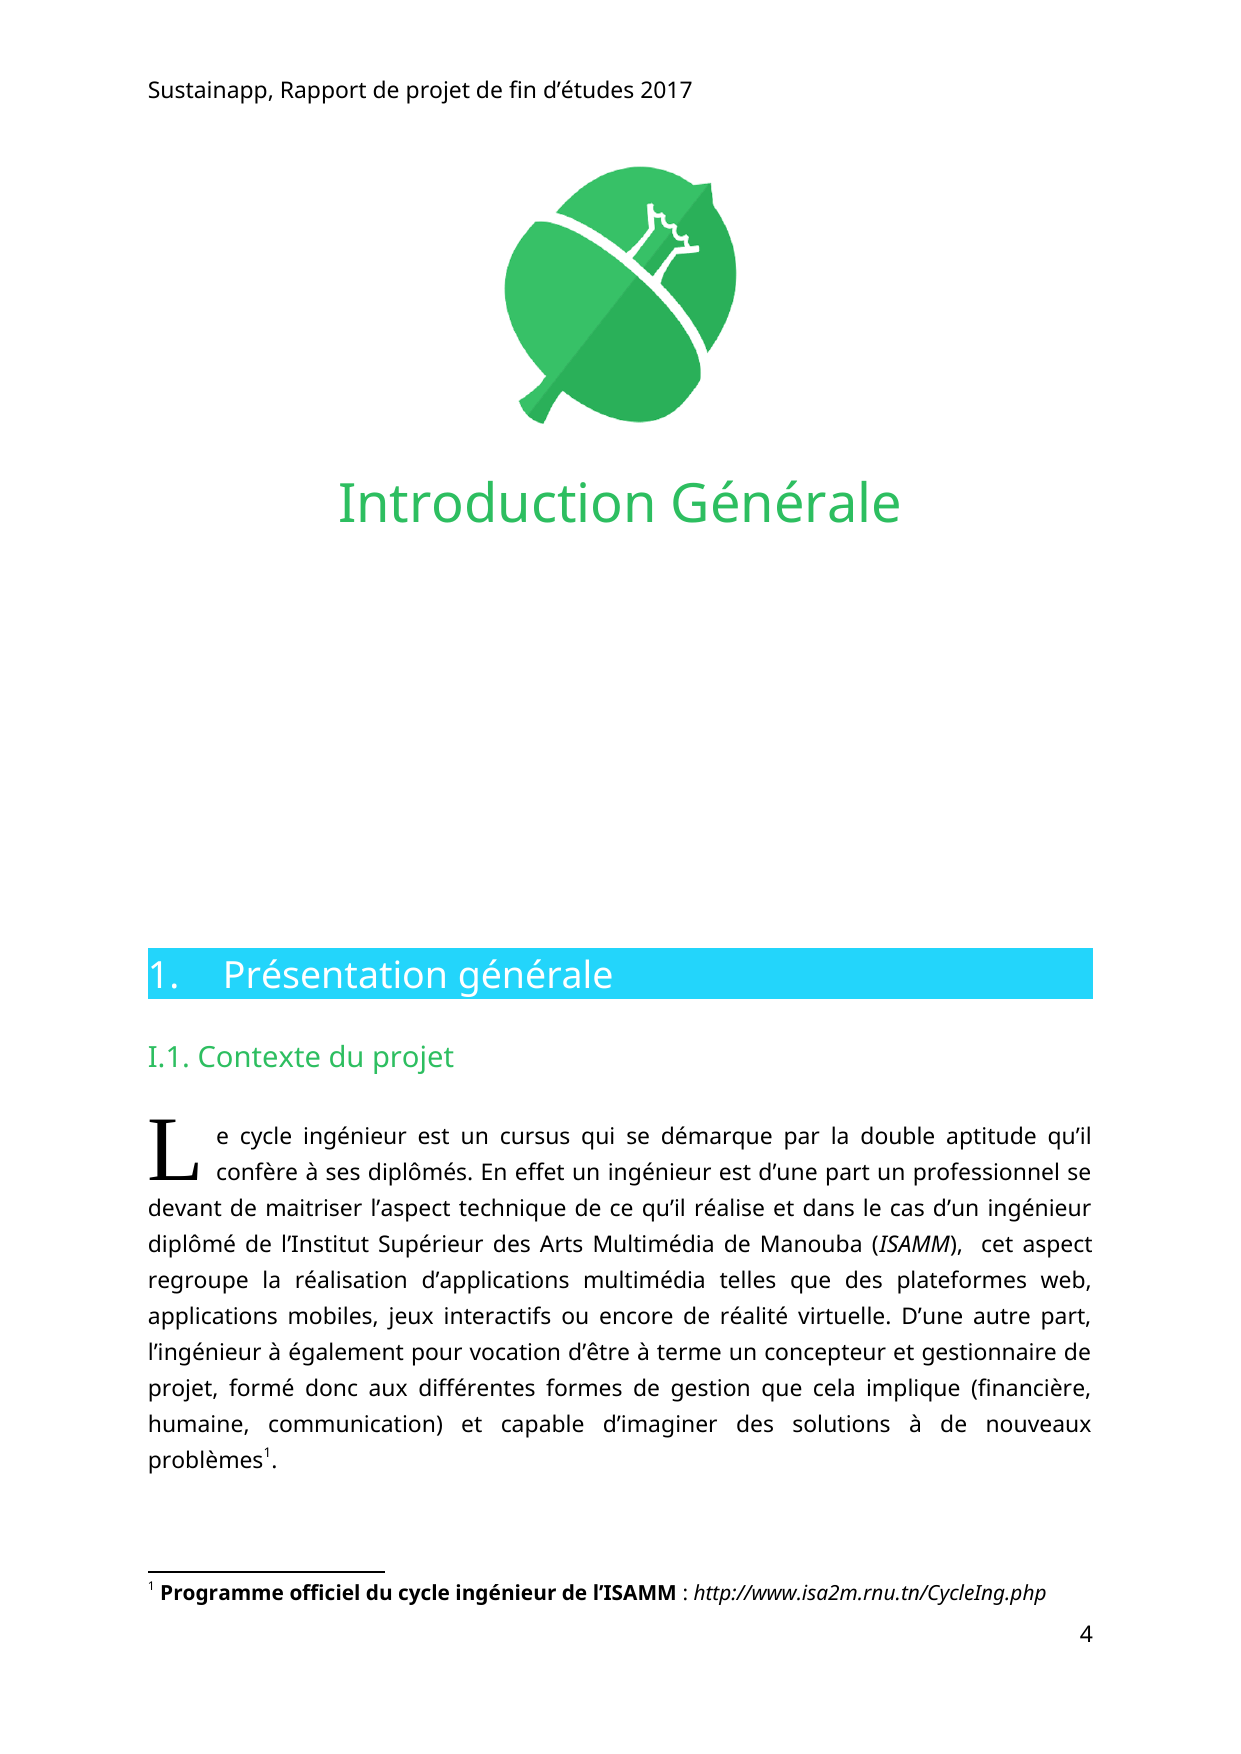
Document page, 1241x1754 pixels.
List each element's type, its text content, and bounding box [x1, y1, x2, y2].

subtitle Introduction Générale [148, 464, 1093, 538]
subtitle I.1. Contexte du projet [148, 1037, 1093, 1076]
text e cycle ingénieur est un cursus qui se démarque par la double aptitude qu’il confère à ses diplômés. En effet un ingénieur est d’une part un professionnel se devant de maitriser l’aspect technique de ce qu’il réalise et dans le cas d’un ingénieur diplômé de l’Institut Supérieur des Arts Multimédia de Manouba (ISAMM), cet aspect regroupe la réalisation d’applications multimédia telles que des plateformes web, applications mobiles, jeux interactifs ou encore de réalité virtuelle. D’une autre part, l’ingénieur à également pour vocation d’être à terme un concepteur et gestionnaire de projet, formé donc aux différentes formes de gestion que cela implique (financière, humaine, communication) et capable d’imaginer des solutions à de nouveaux problèmes. [148, 1120, 1093, 1475]
subtitle Présentation générale [148, 948, 1093, 999]
picture [486, 147, 754, 440]
